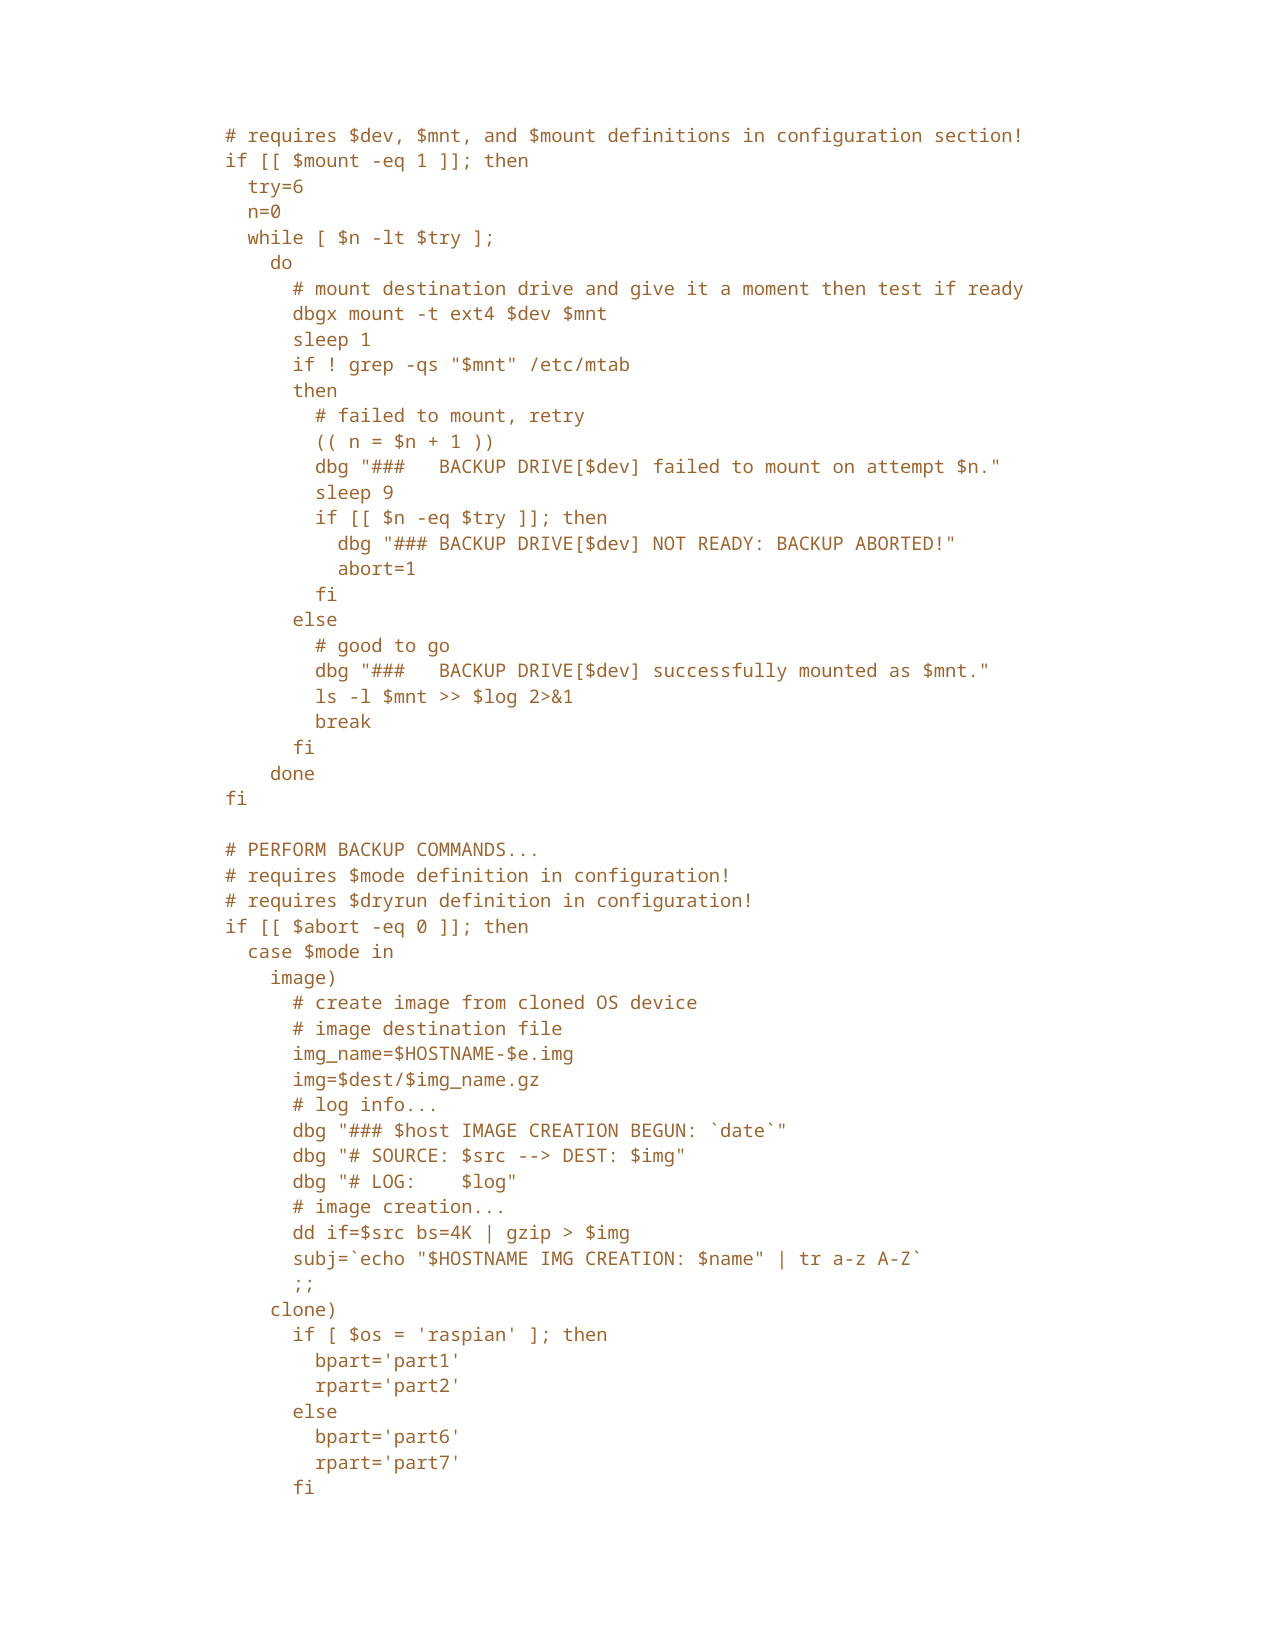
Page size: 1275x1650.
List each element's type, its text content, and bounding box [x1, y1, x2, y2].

text dbgx mount -t ext4 $dev $mnt [225, 301, 1125, 326]
text ls -l $mnt >> $log 2>&1 [225, 683, 1125, 709]
text # failed to mount, retry [225, 403, 1125, 428]
text clone) [225, 1296, 1125, 1321]
text # log info... [225, 1092, 1125, 1117]
text # PERFORM BACKUP COMMANDS... [225, 836, 1125, 862]
text fi [225, 581, 1125, 607]
text # mount destination drive and give it a moment then test if ready [225, 275, 1125, 301]
text else [225, 607, 1125, 632]
text if [[ $abort -eq 0 ]]; then [225, 913, 1125, 938]
text subj=`echo "$HOSTNAME IMG CREATION: $name" | tr a-z A-Z` [225, 1245, 1125, 1270]
text # image destination file [225, 1015, 1125, 1041]
text bpart='part1' [225, 1347, 1125, 1372]
text image) [225, 964, 1125, 989]
text sleep 9 [225, 479, 1125, 505]
text fi [225, 1474, 1125, 1500]
text dbg "### $host IMAGE CREATION BEGUN: `date`" [225, 1117, 1125, 1143]
text # requires $dryrun definition in configuration! [225, 887, 1125, 913]
text dbg "### BACKUP DRIVE[$dev] failed to mount on attempt $n." [225, 454, 1125, 479]
text ;; [225, 1270, 1125, 1296]
text img=$dest/$img_name.gz [225, 1066, 1125, 1092]
text dbg "### BACKUP DRIVE[$dev] successfully mounted as $mnt." [225, 658, 1125, 683]
text if [ $os = 'raspian' ]; then [225, 1321, 1125, 1347]
text break [225, 709, 1125, 734]
text # requires $mode definition in configuration! [225, 862, 1125, 887]
text then [225, 377, 1125, 403]
text do [225, 249, 1125, 275]
text case $mode in [225, 938, 1125, 964]
text dd if=$src bs=4K | gzip > $img [225, 1219, 1125, 1245]
text # create image from cloned OS device [225, 989, 1125, 1015]
text done [225, 760, 1125, 785]
text fi [225, 785, 1125, 811]
text if ! grep -qs "$mnt" /etc/mtab [225, 352, 1125, 377]
text abort=1 [225, 556, 1125, 581]
text dbg "### BACKUP DRIVE[$dev] NOT READY: BACKUP ABORTED!" [225, 530, 1125, 556]
text dbg "# SOURCE: $src --> DEST: $img" [225, 1143, 1125, 1168]
text if [[ $mount -eq 1 ]]; then [225, 147, 1125, 173]
text # image creation... [225, 1194, 1125, 1219]
text if [[ $n -eq $try ]]; then [225, 505, 1125, 530]
text # requires $dev, $mnt, and $mount definitions in configuration section! [225, 122, 1125, 147]
text img_name=$HOSTNAME-$e.img [225, 1041, 1125, 1066]
text # good to go [225, 632, 1125, 658]
text rpart='part7' [225, 1449, 1125, 1474]
text (( n = $n + 1 )) [225, 428, 1125, 454]
text bpart='part6' [225, 1423, 1125, 1449]
text fi [225, 734, 1125, 760]
text dbg "# LOG: $log" [225, 1168, 1125, 1194]
text n=0 [225, 198, 1125, 224]
text try=6 [225, 173, 1125, 198]
text while [ $n -lt $try ]; [225, 224, 1125, 249]
text rpart='part2' [225, 1372, 1125, 1398]
text sleep 1 [225, 326, 1125, 352]
text else [225, 1398, 1125, 1423]
